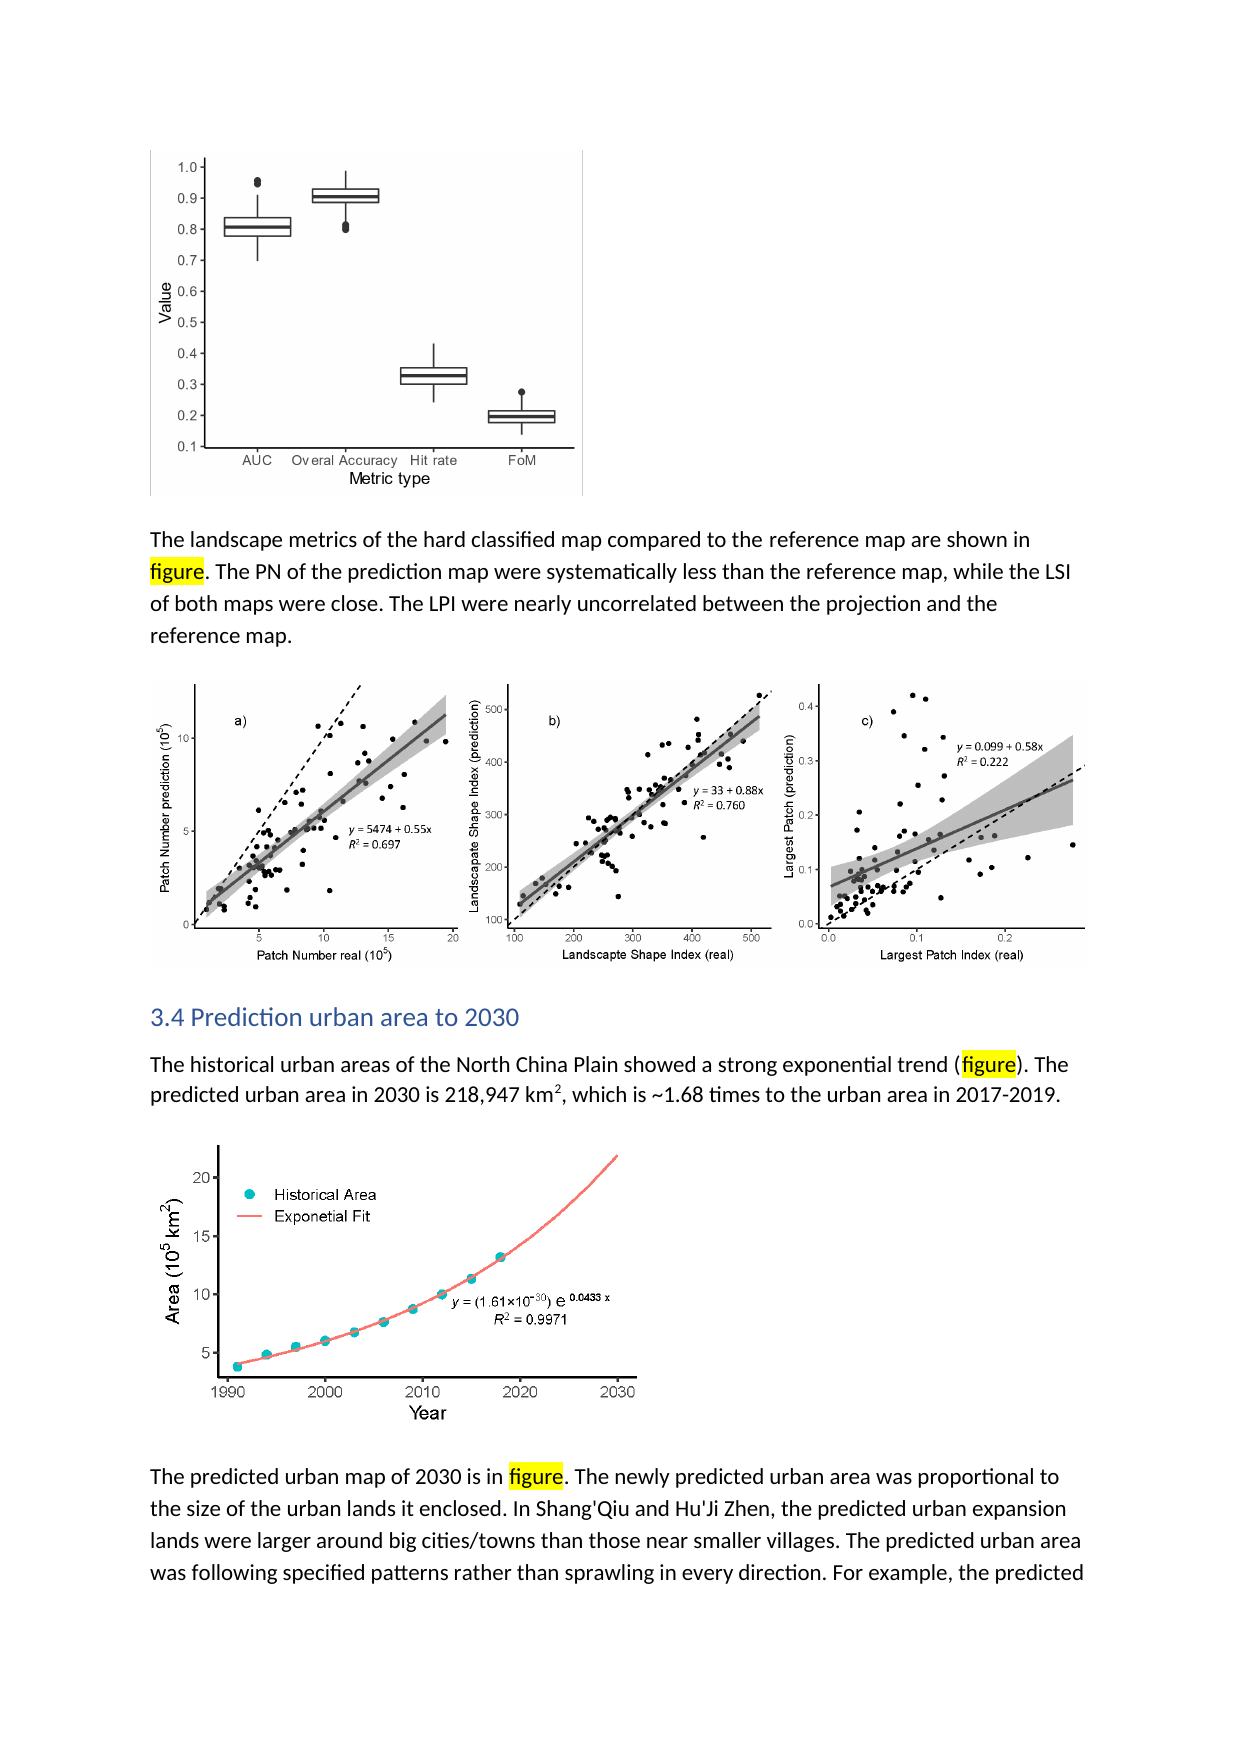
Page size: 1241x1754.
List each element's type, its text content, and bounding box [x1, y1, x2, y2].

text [150, 1462, 1090, 1586]
text The historical urban areas of the North China Plain showed a strong exponential trend (figure). The predicted urban area in 2030 is 218,947 km2, which is ~1.68 times to the urban area in 2017-2019. [150, 1050, 1090, 1108]
picture [150, 1135, 645, 1433]
picture [150, 678, 1091, 971]
picture [150, 150, 583, 496]
subtitle 3.4 Prediction urban area to 2030 [150, 1000, 1090, 1033]
text The landscape metrics of the hard classified map compared to the reference map are shown in figure. The PN of the prediction map were systematically less than the reference map, while the LSI of both maps were close. The LPI were nearly uncorrelated between the projection and the reference map. [150, 525, 1090, 650]
